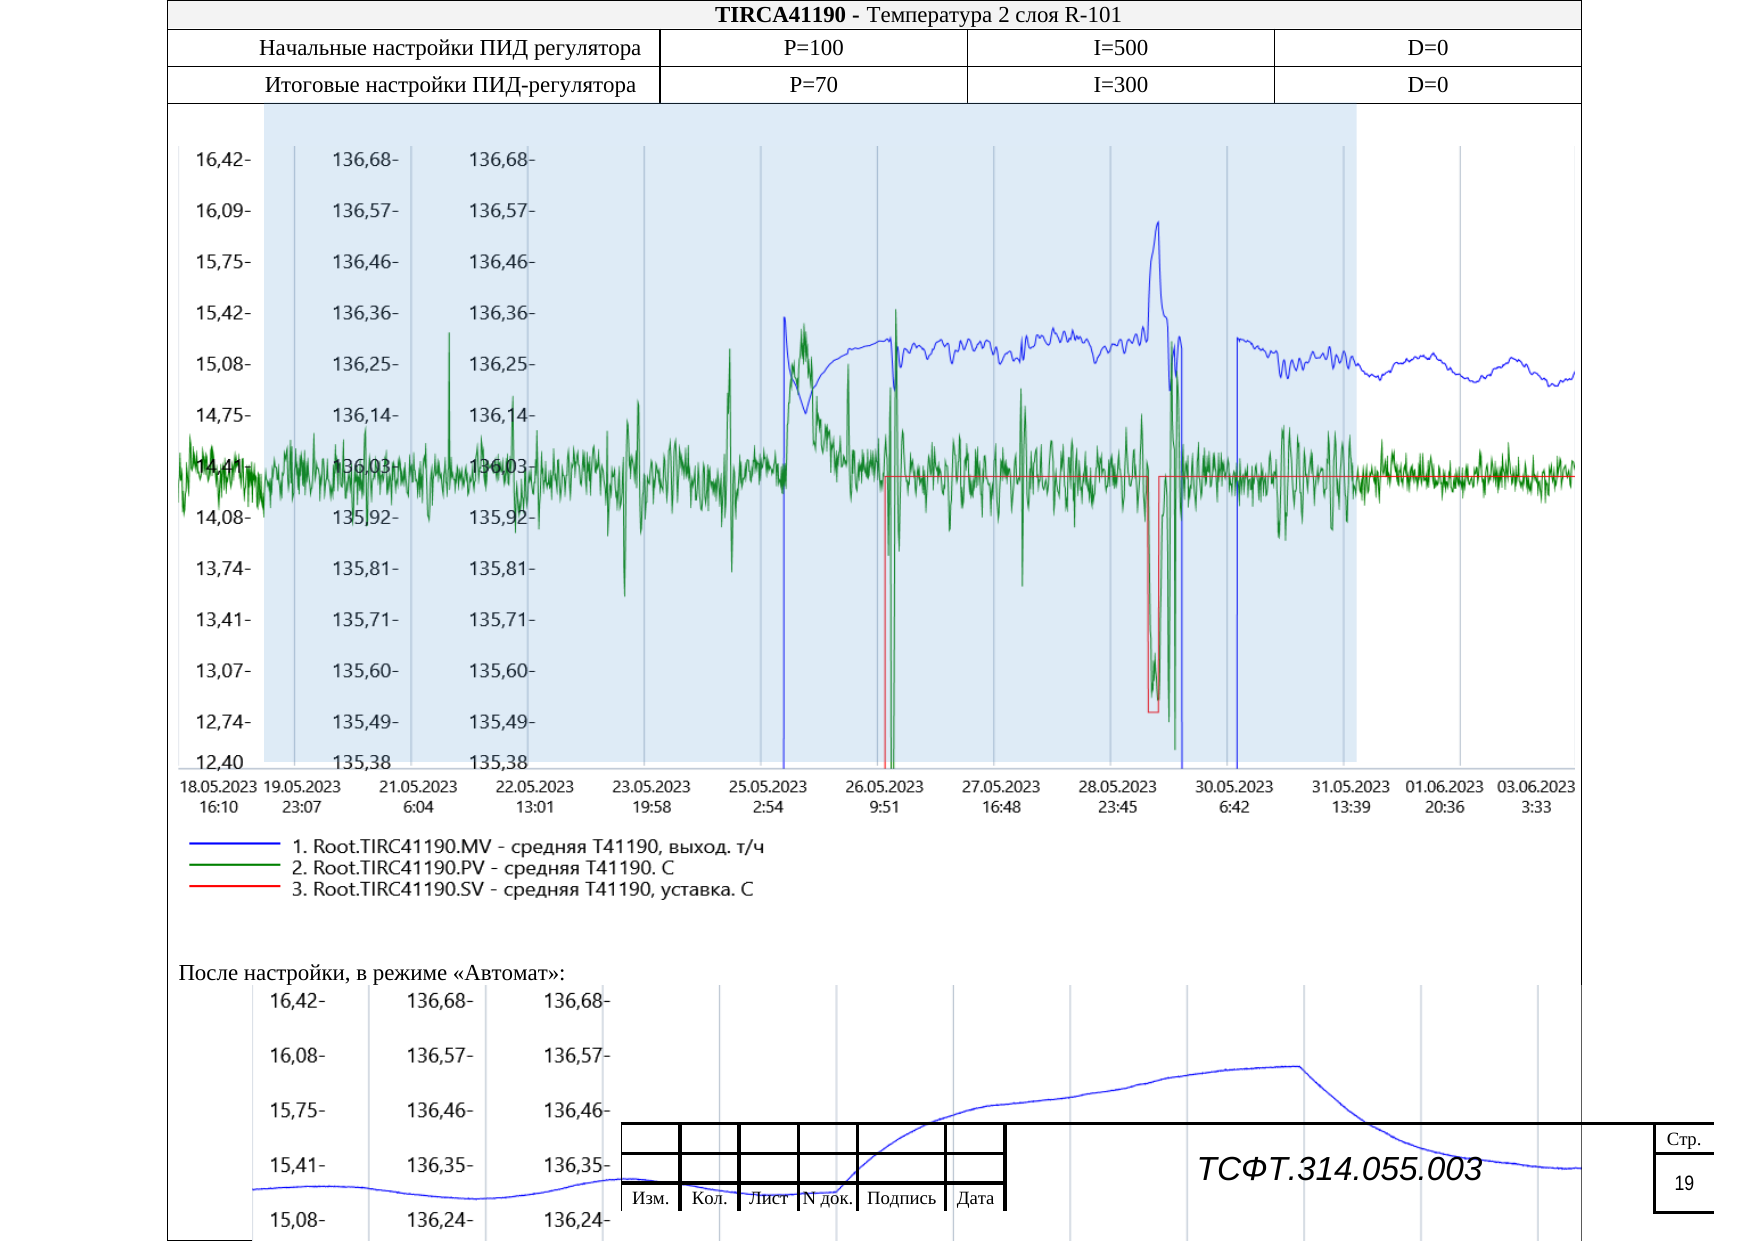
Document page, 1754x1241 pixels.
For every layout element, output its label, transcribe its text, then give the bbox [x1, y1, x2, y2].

table_cell P=70 [661, 67, 967, 102]
picture [947, 1125, 1003, 1152]
table_cell После настройки, в режиме «Автомат»: [168, 104, 1581, 1240]
picture [741, 1155, 797, 1181]
picture [859, 1125, 944, 1152]
picture [800, 1155, 856, 1181]
picture [252, 985, 1582, 1241]
picture [741, 1125, 797, 1152]
table_cell D=0 [1275, 30, 1581, 66]
picture [800, 1125, 856, 1152]
table_header TIRCA41190 - Температура 2 слоя R-101 [168, 1, 1581, 28]
picture [859, 1155, 944, 1181]
picture [947, 1155, 1003, 1181]
picture [682, 1155, 737, 1181]
table_cell I=300 [968, 67, 1274, 102]
table_cell P=100 [661, 30, 967, 66]
table_cell D=0 [1275, 67, 1581, 103]
picture [178, 146, 1575, 911]
picture [682, 1125, 737, 1152]
table_cell Начальные настройки ПИД регулятора [168, 30, 659, 66]
picture [622, 1155, 678, 1181]
picture [622, 1125, 678, 1152]
table_cell I=500 [968, 30, 1274, 66]
table_cell Итоговые настройки ПИД-регулятора [168, 67, 659, 103]
